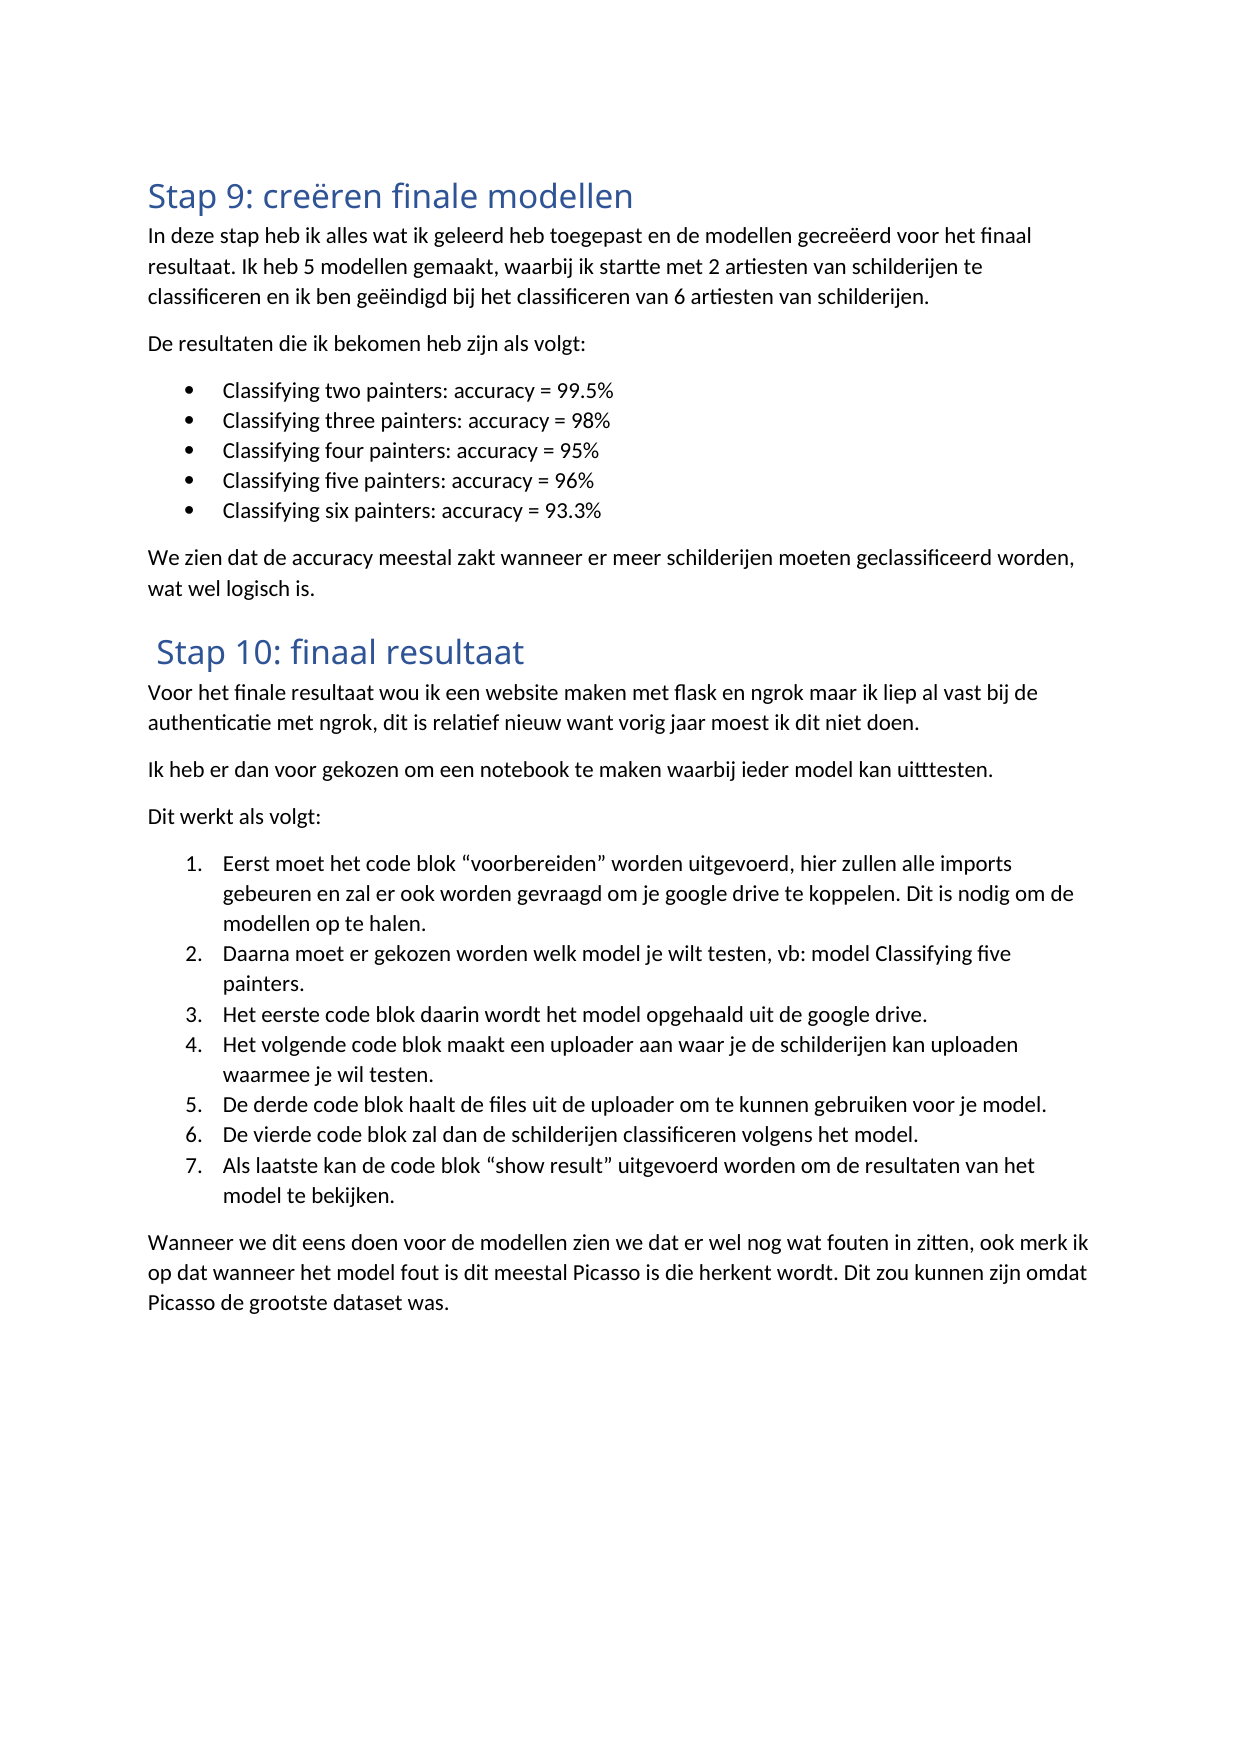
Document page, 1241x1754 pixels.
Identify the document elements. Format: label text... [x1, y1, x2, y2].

text Wanneer we dit eens doen voor de modellen zien we dat er wel nog wat fouten in zitten, ook merk ik op dat wanneer het model fout is dit meestal Picasso is die herkent wordt. Dit zou kunnen zijn omdat Picasso de grootste dataset was. [148, 1228, 1093, 1316]
list Het eerste code blok daarin wordt het model opgehaald uit de google drive. [185, 1000, 1093, 1028]
list Als laatste kan de code blok “show result” uitgevoerd worden om de resultaten van het model te bekijken. [185, 1151, 1093, 1209]
list Classifying six painters: accuracy = 93.3% [185, 497, 1093, 524]
text Dit werkt als volgt: [148, 802, 1093, 830]
text In deze stap heb ik alles wat ik geleerd heb toegepast en de modellen gecreëerd voor het finaal resultaat. Ik heb 5 modellen gemaakt, waarbij ik startte met 2 artiesten van schilderijen te classificeren en ik ben geëindigd bij het classificeren van 6 artiesten van schilderijen. [148, 222, 1093, 310]
list De vierde code blok zal dan de schilderijen classificeren volgens het model. [185, 1121, 1093, 1148]
text De resultaten die ik bekomen heb zijn als volgt: [148, 329, 1093, 357]
list Classifying five painters: accuracy = 96% [185, 466, 1093, 494]
text Ik heb er dan voor gekozen om een notebook te maken waarbij ieder model kan uitttesten. [148, 755, 1093, 783]
list Eerst moet het code blok “voorbereiden” worden uitgevoerd, hier zullen alle imports gebeuren en zal er ook worden gevraagd om je google drive te koppelen. Dit is nodig om de modellen op te halen. [185, 849, 1093, 937]
text We zien dat de accuracy meestal zakt wanneer er meer schilderijen moeten geclassificeerd worden, wat wel logisch is. [148, 543, 1093, 602]
list Het volgende code blok maakt een uploader aan waar je de schilderijen kan uploaden waarmee je wil testen. [185, 1030, 1093, 1088]
list Classifying four painters: accuracy = 95% [185, 436, 1093, 464]
text Voor het finale resultaat wou ik een website maken met flask en ngrok maar ik liep al vast bij de authenticatie met ngrok, dit is relatief nieuw want vorig jaar moest ik dit niet doen. [148, 678, 1093, 736]
list De derde code blok haalt de files uit de uploader om te kunnen gebruiken voor je model. [185, 1090, 1093, 1118]
list Classifying two painters: accuracy = 99.5% [185, 376, 1093, 404]
subtitle Stap 9: creëren finale modellen [148, 173, 1093, 218]
list Daarna moet er gekozen worden welk model je wilt testen, vb: model Classifying five painters. [185, 939, 1093, 997]
subtitle Stap 10: finaal resultaat [148, 629, 1093, 674]
list Classifying three painters: accuracy = 98% [185, 406, 1093, 434]
